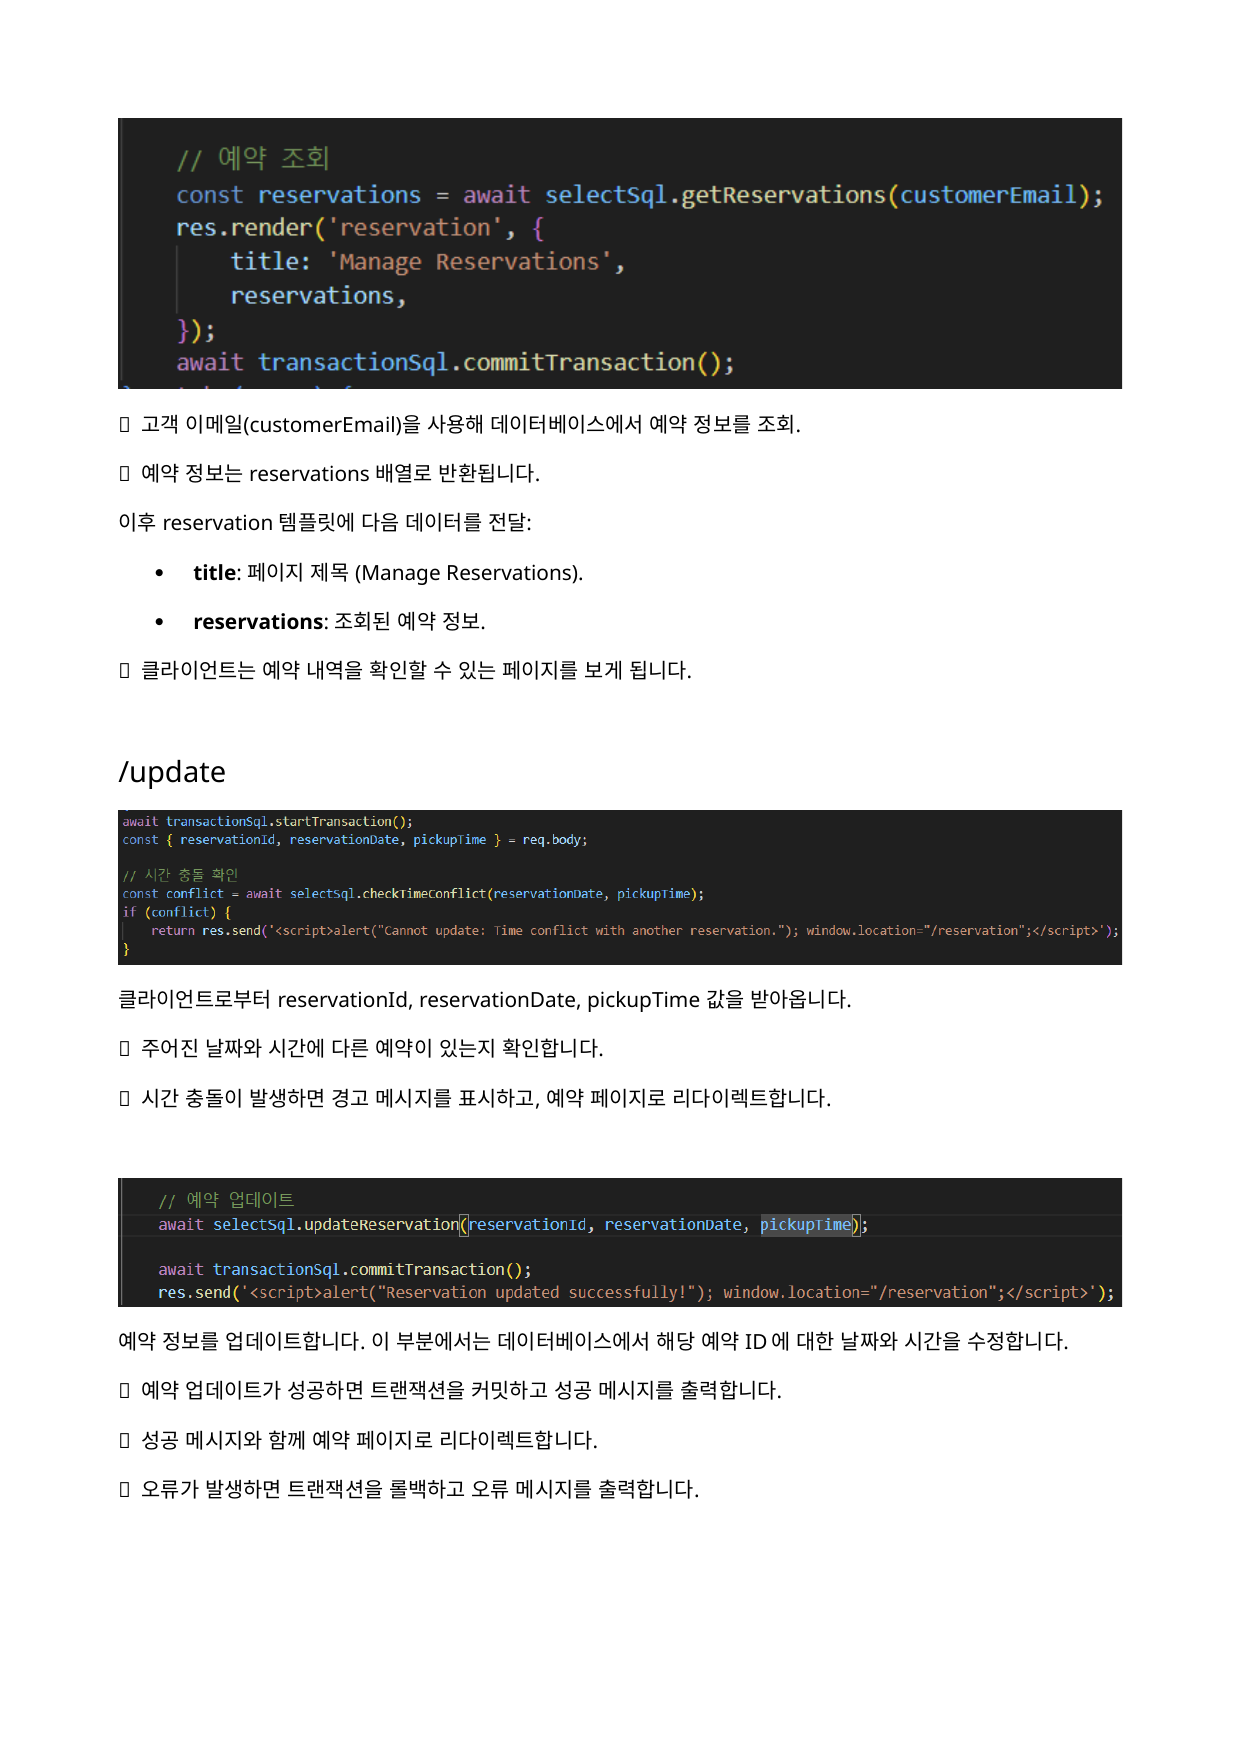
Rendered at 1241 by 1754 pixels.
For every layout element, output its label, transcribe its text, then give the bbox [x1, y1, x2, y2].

text  시간 충돌이 발생하면 경고 메시지를 표시하고, 예약 페이지로 리다이렉트합니다. [118, 1082, 1122, 1112]
text  고객 이메일(customerEmail)을 사용해 데이터베이스에서 예약 정보를 조회. [118, 408, 1122, 438]
text  예약 업데이트가 성공하면 트랜잭션을 커밋하고 성공 메시지를 출력합니다. [118, 1374, 1122, 1405]
text 예약 정보를 업데이트합니다. 이 부분에서는 데이터베이스에서 해당 예약 ID에 대한 날짜와 시간을 수정합니다. [118, 1325, 1122, 1355]
text 클라이언트로부터 reservationId, reservationDate, pickupTime 값을 받아옵니다. [118, 983, 1122, 1013]
text  오류가 발생하면 트랜잭션을 롤백하고 오류 메시지를 출력합니다. [118, 1473, 1122, 1503]
text  예약 정보는 reservations 배열로 반환됩니다. [118, 457, 1122, 487]
list reservations: 조회된 예약 정보. [156, 605, 1122, 636]
list title: 페이지 제목 (Manage Reservations). [156, 556, 1122, 586]
picture [118, 118, 1123, 389]
picture [118, 810, 1123, 965]
text  성공 메시지와 함께 예약 페이지로 리다이렉트합니다. [118, 1424, 1122, 1454]
text  주어진 날짜와 시간에 다른 예약이 있는지 확인합니다. [118, 1032, 1122, 1063]
text 이후 reservation 템플릿에 다음 데이터를 전달: [118, 507, 1122, 537]
text  클라이언트는 예약 내역을 확인할 수 있는 페이지를 보게 됩니다. [118, 655, 1122, 685]
text /update [118, 751, 1122, 791]
picture [118, 1178, 1123, 1307]
